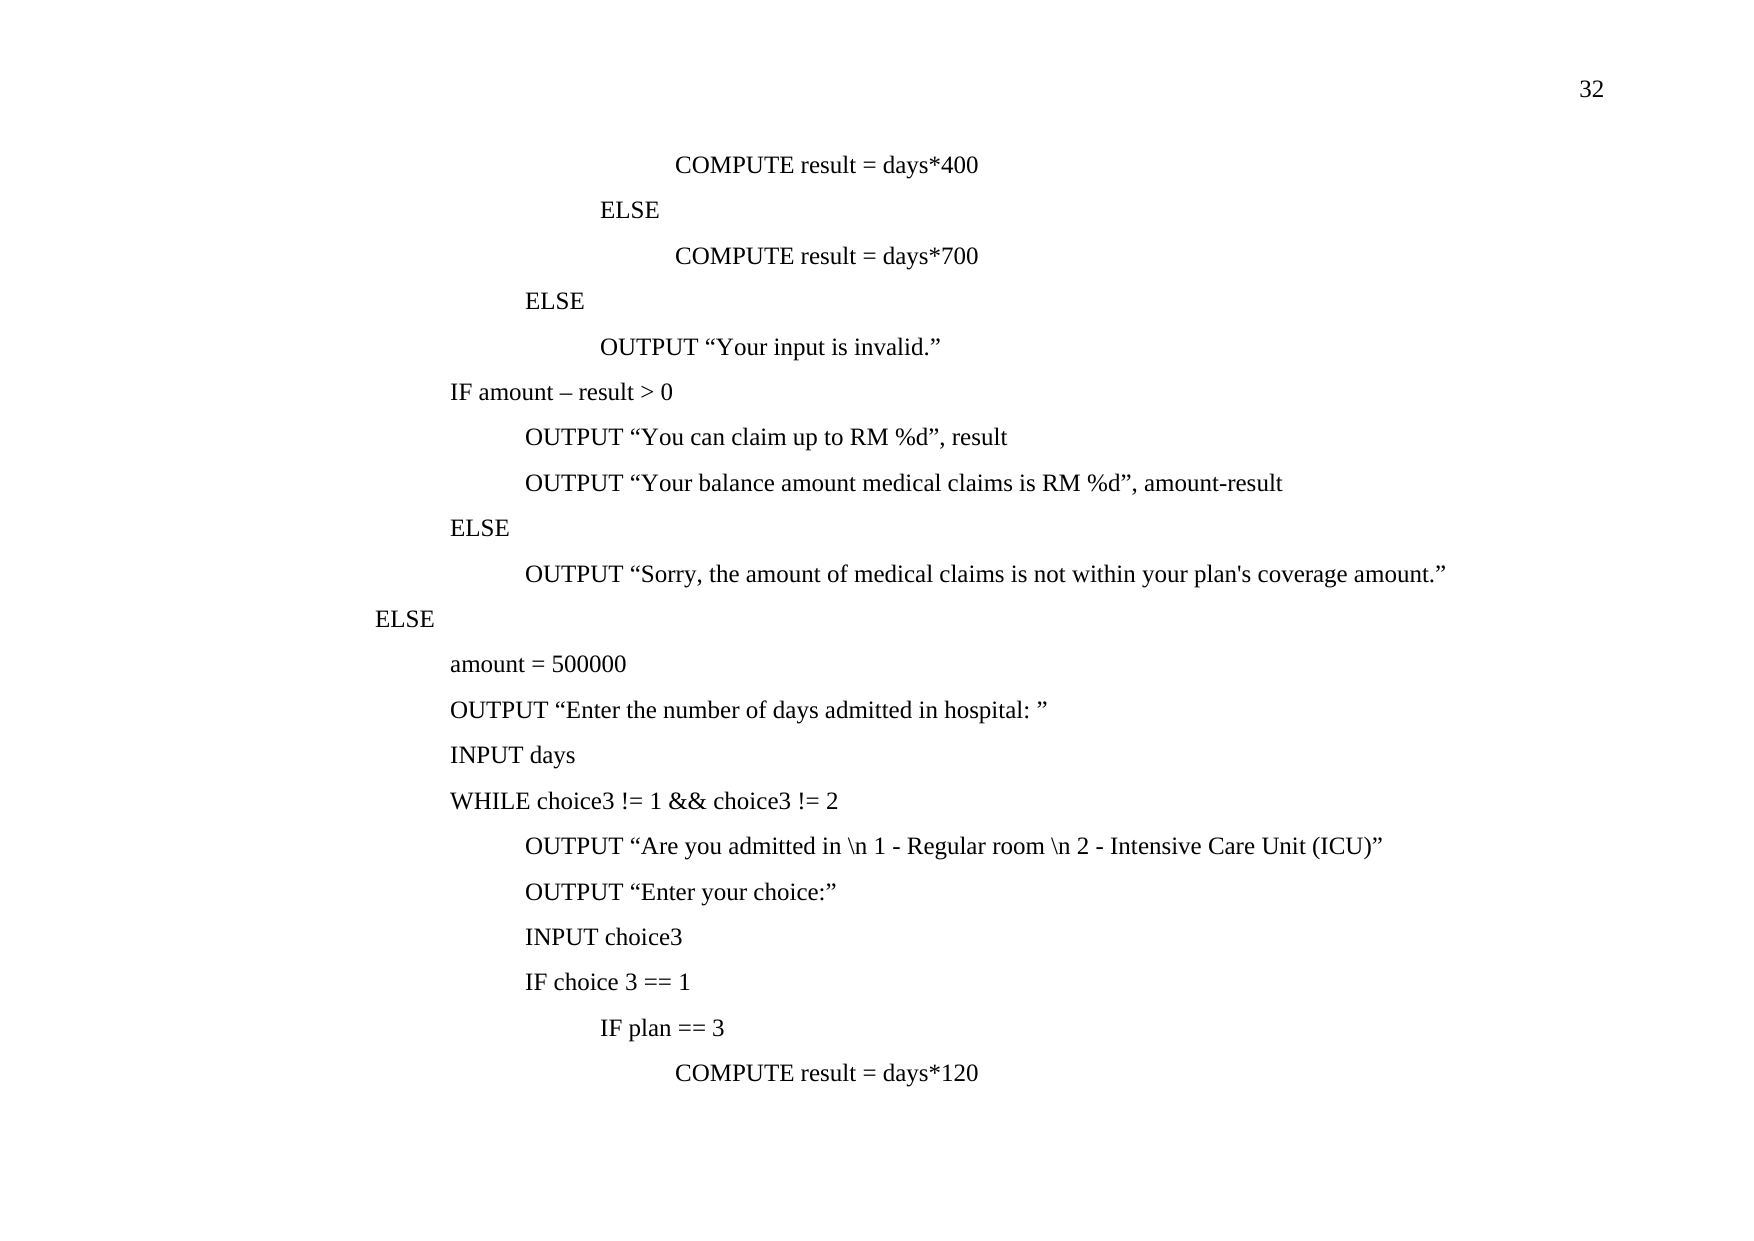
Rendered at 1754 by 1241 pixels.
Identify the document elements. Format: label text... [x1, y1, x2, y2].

text OUTPUT “You can claim up to RM %d”, result [450, 422, 1604, 451]
text WHILE choice3 != 1 && choice3 != 2 [225, 786, 1604, 814]
text COMPUTE result = days*700 [525, 241, 1604, 269]
text IF amount – result > 0 [150, 377, 1604, 406]
text COMPUTE result = days*400 [525, 150, 1604, 179]
text ELSE [450, 286, 1604, 315]
text OUTPUT “Enter the number of days admitted in hospital: ” [225, 695, 1604, 724]
text ELSE [525, 195, 1604, 224]
text ELSE [450, 513, 1604, 542]
text IF choice 3 == 1 [450, 967, 1604, 996]
text amount = 500000 [225, 649, 1604, 678]
text INPUT days [225, 740, 1604, 769]
text COMPUTE result = days*120 [525, 1058, 1604, 1087]
text OUTPUT “Are you admitted in \n 1 - Regular room \n 2 - Intensive Care Unit (ICU)” [225, 831, 1604, 860]
text OUTPUT “Your balance amount medical claims is RM %d”, amount-result [450, 468, 1604, 497]
text OUTPUT “Enter your choice:” [450, 877, 1604, 905]
text IF plan == 3 [150, 1013, 1604, 1042]
text OUTPUT “Your input is invalid.” [525, 332, 1604, 360]
text OUTPUT “Sorry, the amount of medical claims is not within your plan's coverage amount.” [450, 559, 1604, 587]
text INPUT choice3 [450, 922, 1604, 951]
text ELSE [300, 604, 1604, 633]
